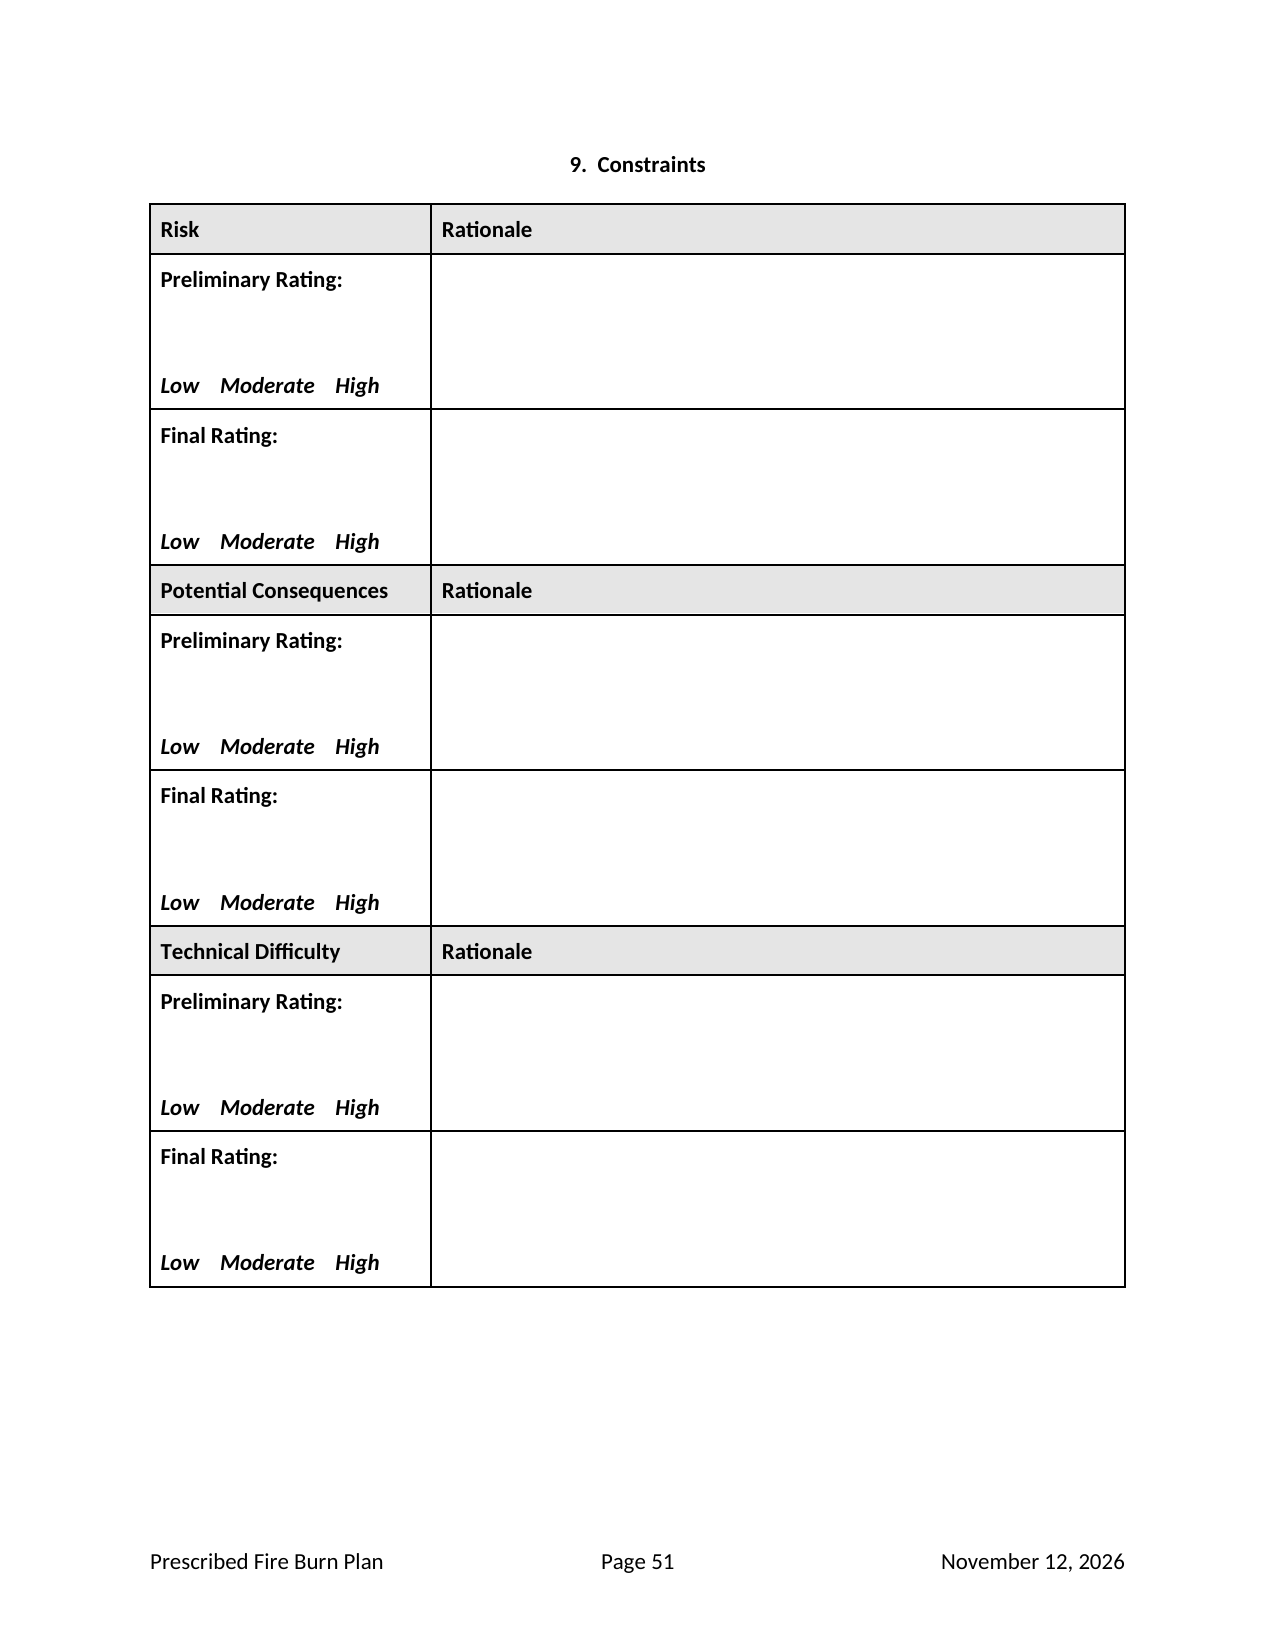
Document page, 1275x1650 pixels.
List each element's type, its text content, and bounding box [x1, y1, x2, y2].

table_cell Preliminary Rating: Low Moderate High [151, 976, 430, 1130]
table_header Rationale [432, 205, 1124, 253]
table_cell Technical Difficulty [151, 927, 430, 974]
table_cell Rationale [432, 566, 1124, 613]
table_cell [432, 410, 1124, 564]
table_cell [432, 976, 1124, 1130]
table_cell Preliminary Rating: Low Moderate High [151, 616, 430, 769]
table_cell [432, 255, 1124, 408]
table_cell Final Rating: Low Moderate High [151, 771, 430, 925]
table_cell [432, 771, 1124, 925]
text 9. Constraints [150, 150, 1125, 178]
table_cell Rationale [432, 927, 1124, 974]
table_cell Potential Consequences [151, 566, 430, 613]
table_cell [432, 1132, 1124, 1286]
table_cell Preliminary Rating: Low Moderate High [151, 255, 430, 408]
table_cell Final Rating: Low Moderate High [151, 410, 430, 564]
table_cell Final Rating: Low Moderate High [151, 1132, 430, 1286]
table_header Risk [151, 205, 430, 253]
table_cell [432, 616, 1124, 769]
